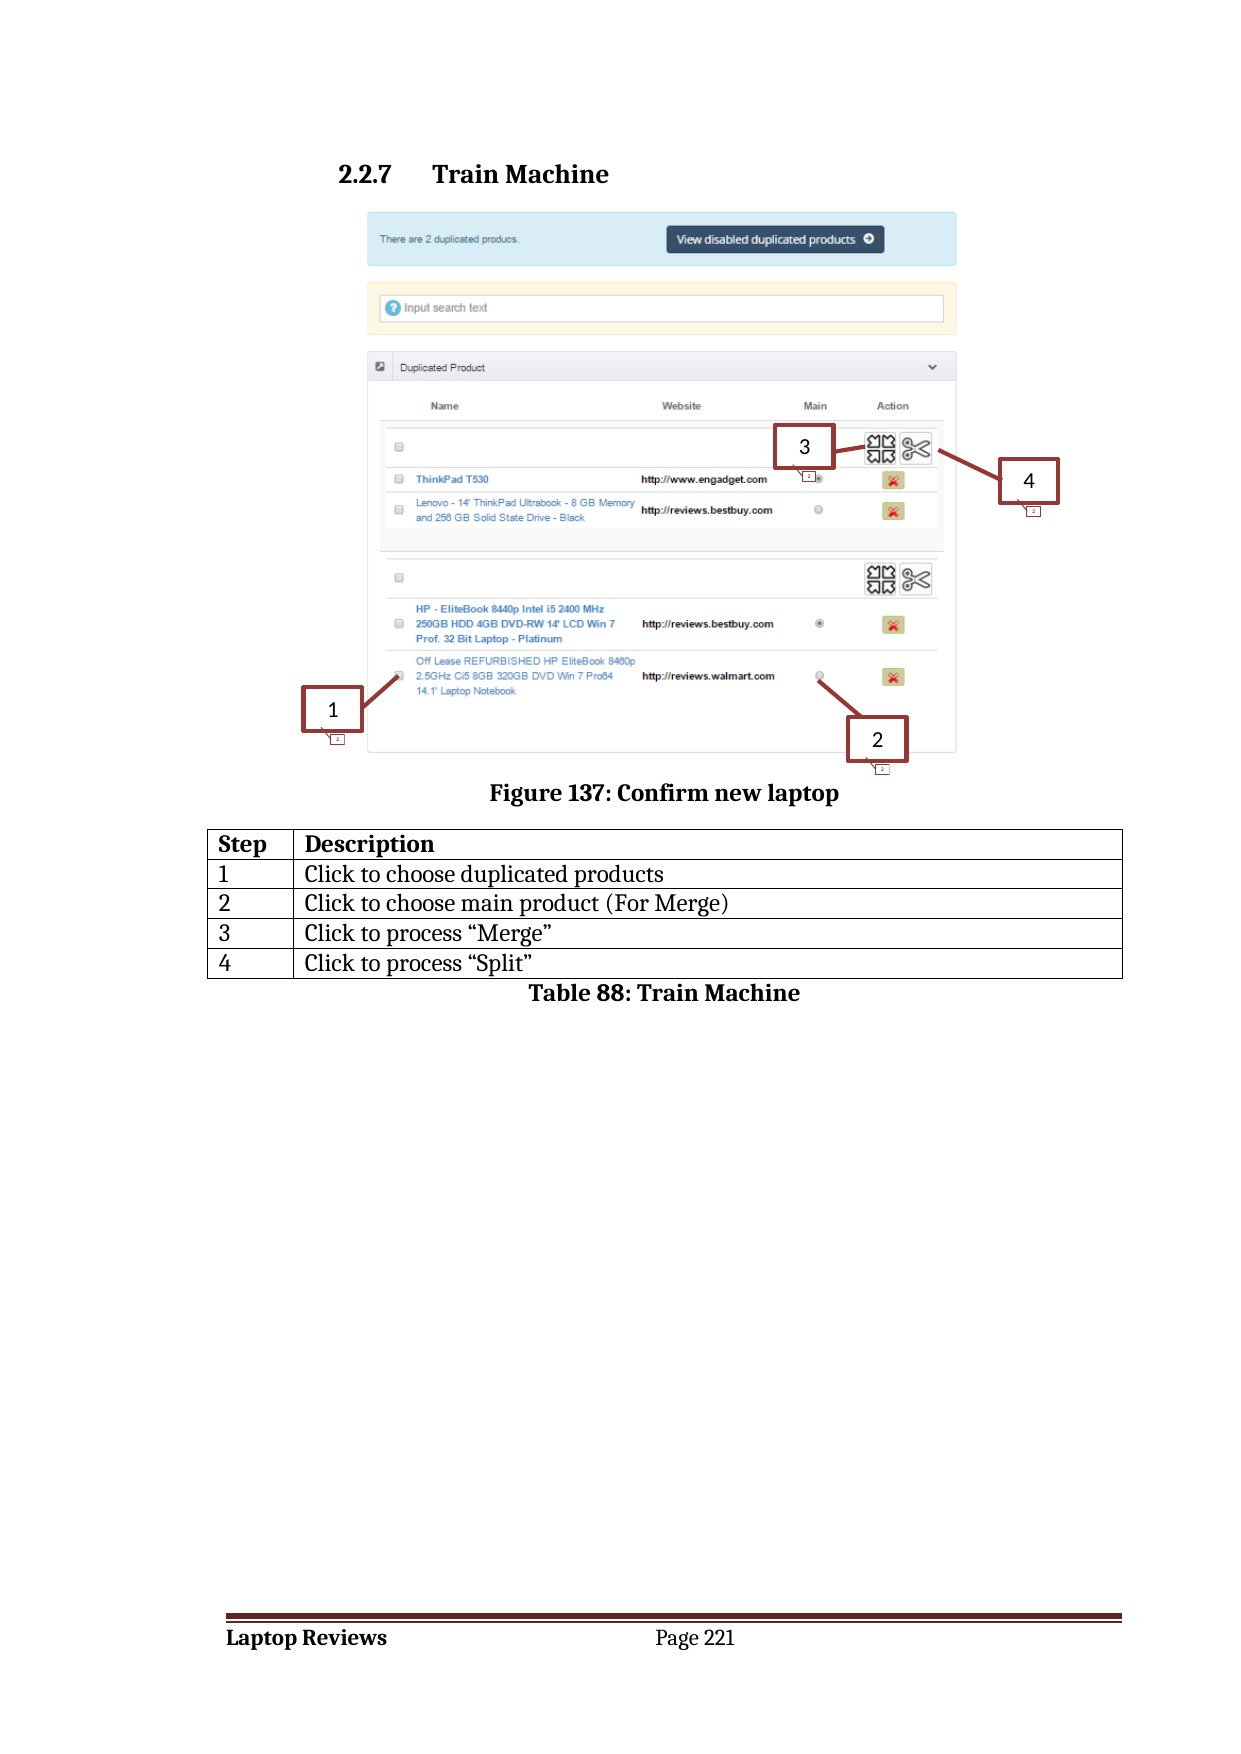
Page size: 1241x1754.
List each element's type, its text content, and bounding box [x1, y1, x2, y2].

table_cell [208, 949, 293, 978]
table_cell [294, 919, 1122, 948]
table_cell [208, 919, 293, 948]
text Table 88: Train Machine [207, 979, 1122, 1007]
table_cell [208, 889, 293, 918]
text Figure 137: Confirm new laptop [207, 779, 1122, 808]
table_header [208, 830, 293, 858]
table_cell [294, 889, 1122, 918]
subtitle Train Machine [338, 159, 1122, 191]
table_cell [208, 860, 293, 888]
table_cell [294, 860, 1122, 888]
picture [367, 198, 962, 754]
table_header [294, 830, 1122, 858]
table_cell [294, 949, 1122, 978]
